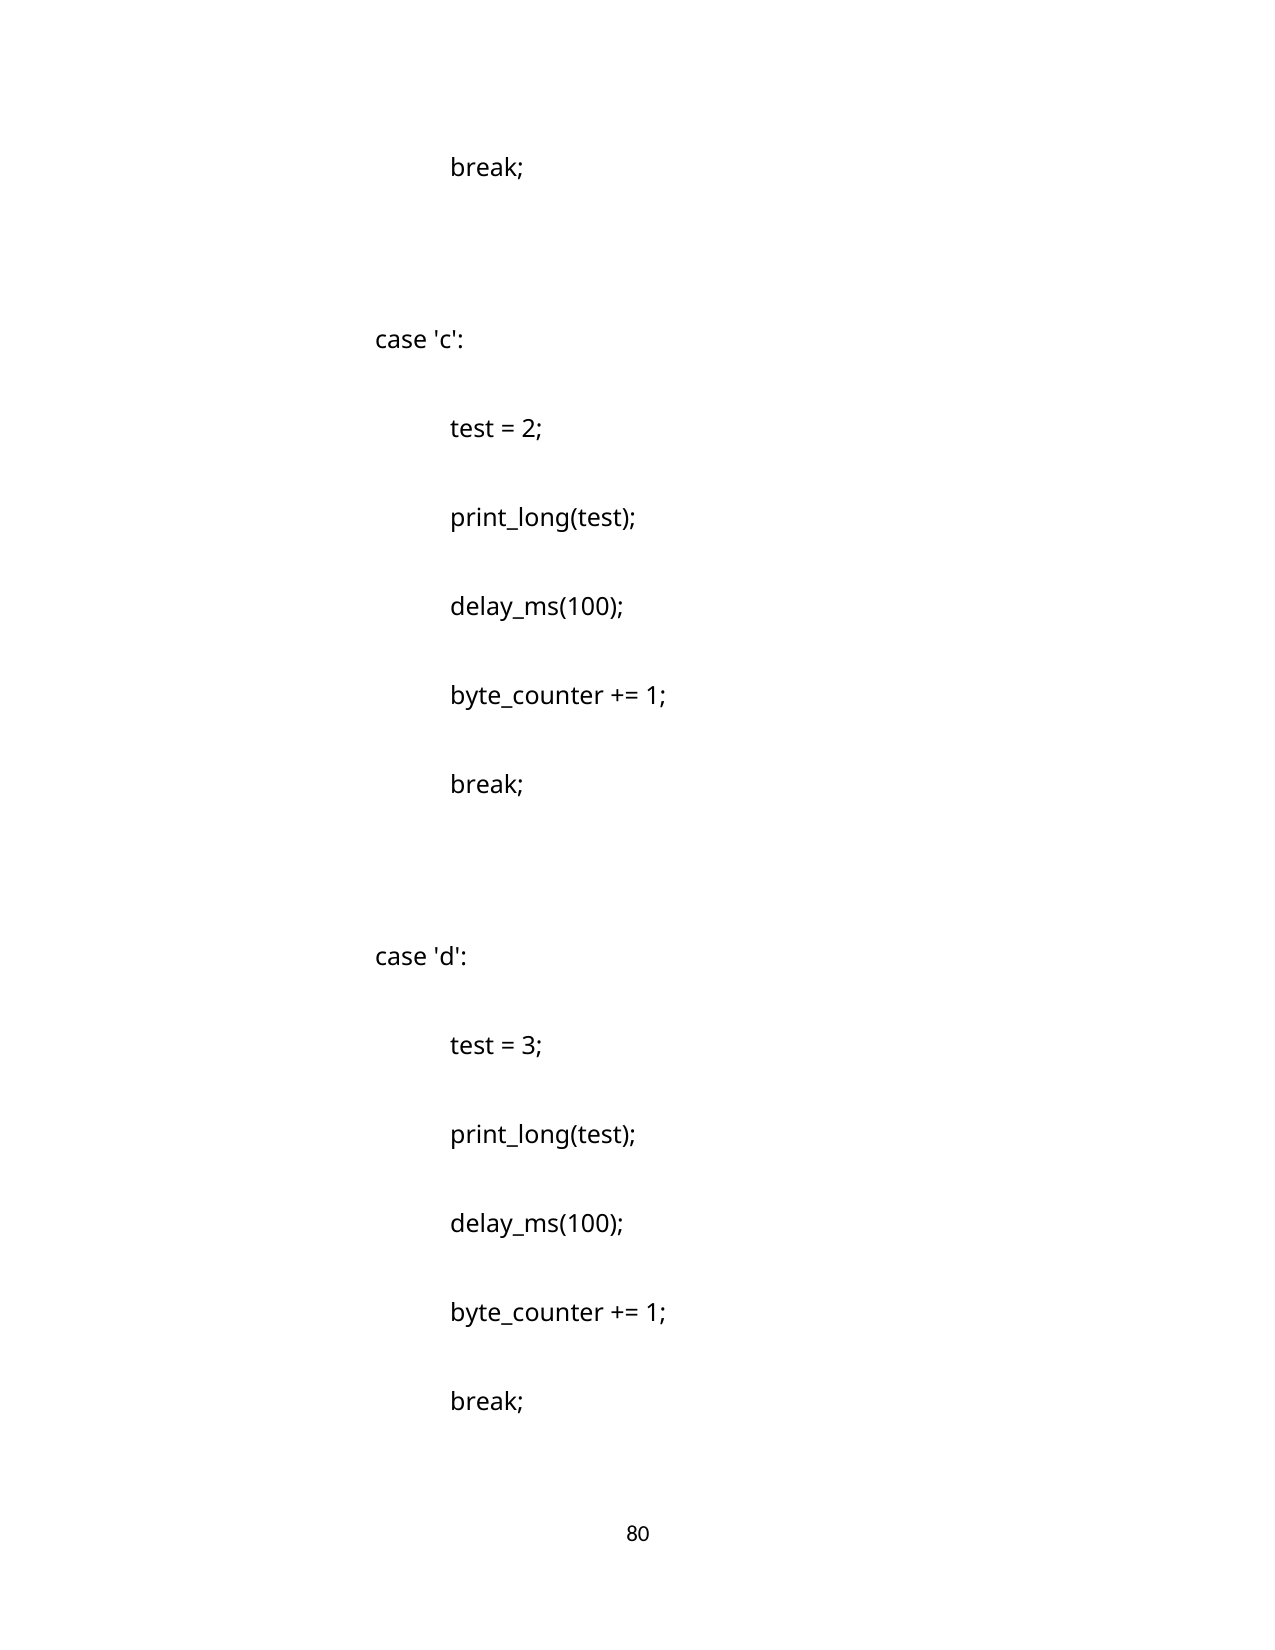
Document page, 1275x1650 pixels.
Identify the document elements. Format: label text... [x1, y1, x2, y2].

text case 'c': [225, 322, 1050, 356]
text print_long(test); [225, 1116, 1050, 1151]
text case 'd': [225, 938, 1050, 973]
text break; [225, 1383, 1050, 1417]
text break; [225, 150, 1050, 184]
text test = 2; [225, 411, 1050, 445]
text break; [225, 767, 1050, 801]
text delay_ms(100); [225, 589, 1050, 623]
text delay_ms(100); [225, 1205, 1050, 1239]
text print_long(test); [225, 500, 1050, 534]
text byte_counter += 1; [225, 678, 1050, 712]
text byte_counter += 1; [225, 1294, 1050, 1328]
text test = 3; [225, 1027, 1050, 1062]
